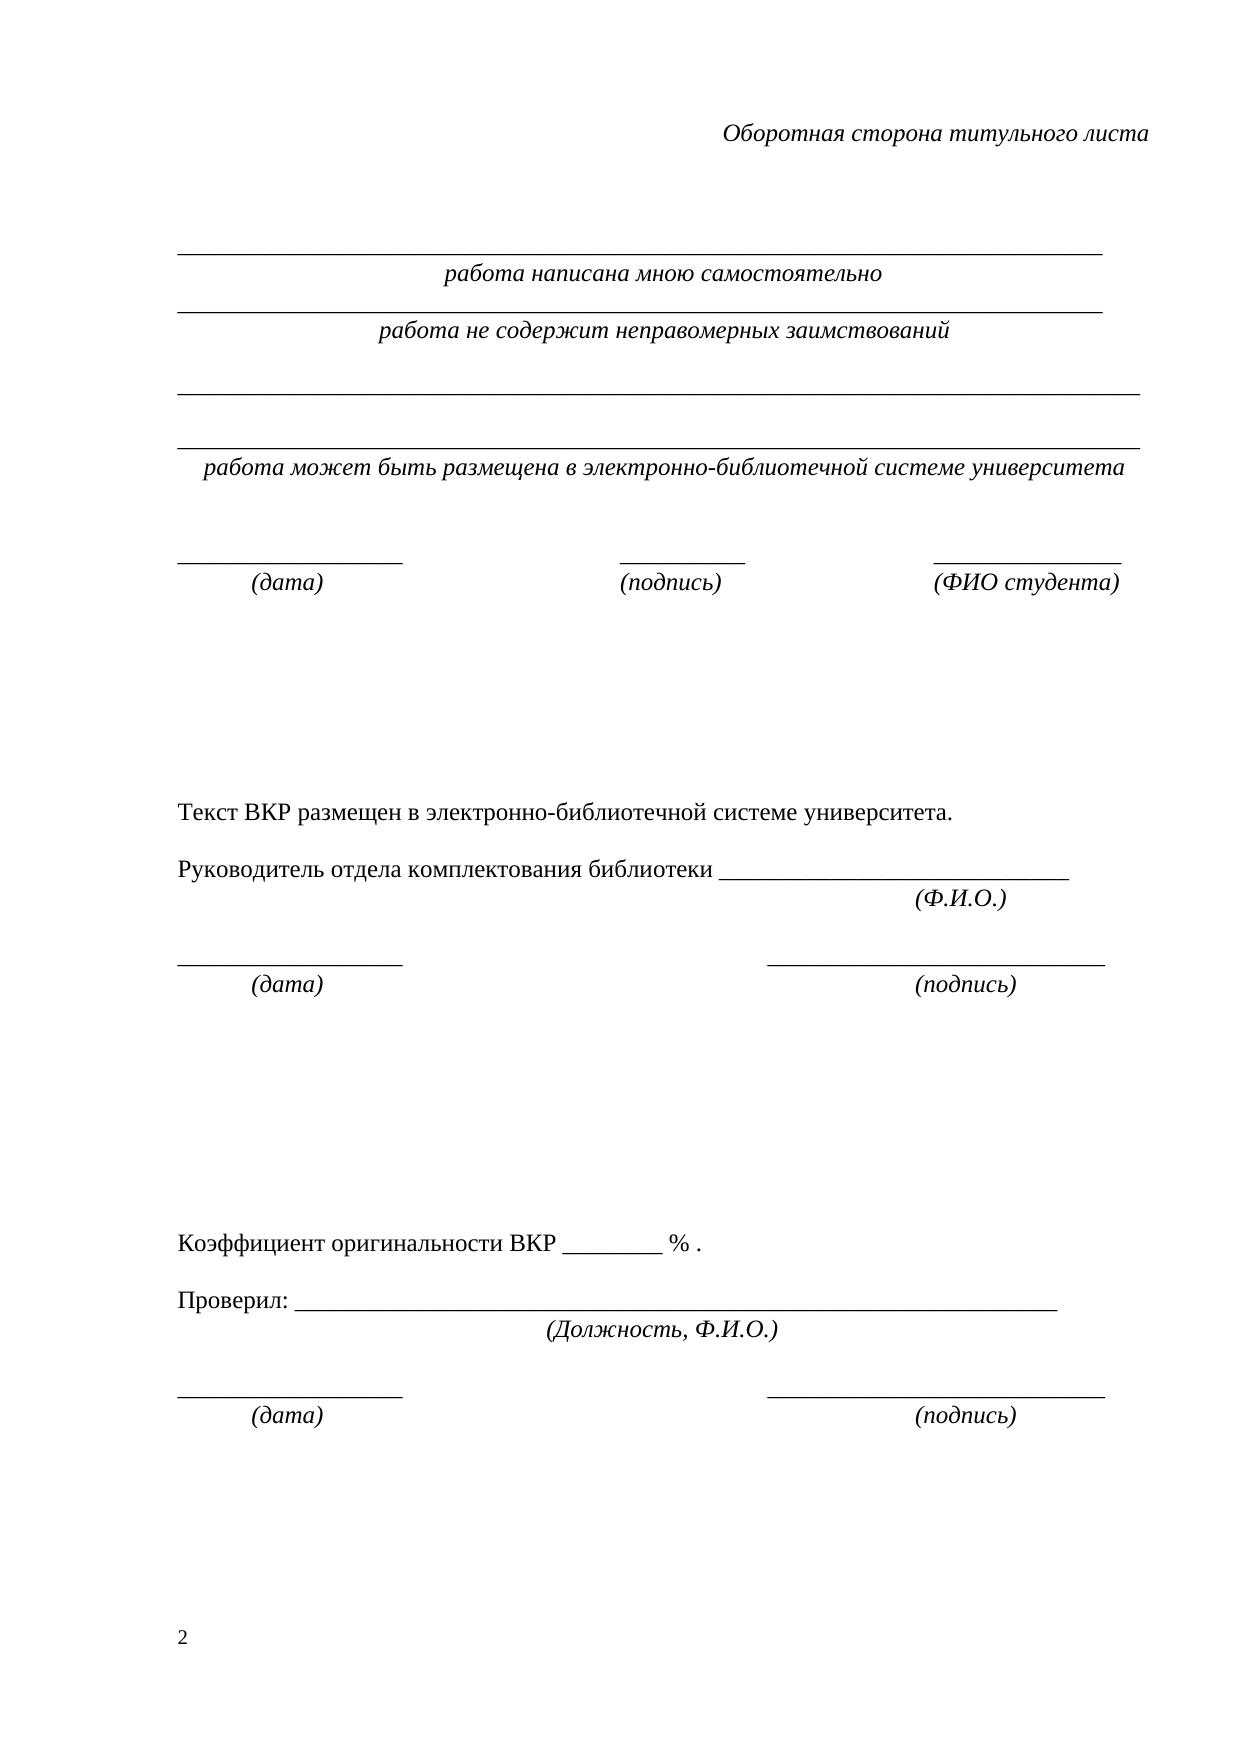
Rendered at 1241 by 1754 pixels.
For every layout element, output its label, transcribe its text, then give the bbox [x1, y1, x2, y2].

text Руководитель отдела комплектования библиотеки ____________________________ [177, 854, 1152, 883]
text Проверил: _____________________________________________________________ [177, 1286, 1152, 1314]
text __________________________________________________________________________ [177, 229, 1152, 258]
text (дата) (подпись) [177, 1401, 1152, 1429]
text (Ф.И.О.) [841, 883, 1152, 912]
text (дата) (подпись) [177, 969, 1152, 998]
text __________________ ___________________________ [177, 1372, 1152, 1401]
text Коэффициент оригинальности ВКР ________ % . [177, 1228, 1152, 1257]
text _____________________________________________________________________________ [177, 423, 1152, 452]
text Текст ВКР размещен в электронно-библиотечной системе университета. [177, 797, 1152, 826]
text __________________ ___________________________ [177, 941, 1152, 969]
text работа может быть размещена в электронно-библиотечной системе университета [177, 452, 1152, 481]
text __________________ __________ _______________ [177, 538, 1152, 567]
text (Должность, Ф.И.О.) [546, 1314, 1152, 1343]
text работа не содержит неправомерных заимствований [177, 316, 1152, 344]
text работа написана мною самостоятельно [177, 258, 1152, 287]
text _____________________________________________________________________________ [177, 369, 1152, 398]
text (дата) (подпись) (ФИО студента) [177, 567, 1152, 596]
text __________________________________________________________________________ [177, 287, 1152, 316]
text Оборотная сторона титульного листа [177, 118, 1152, 147]
